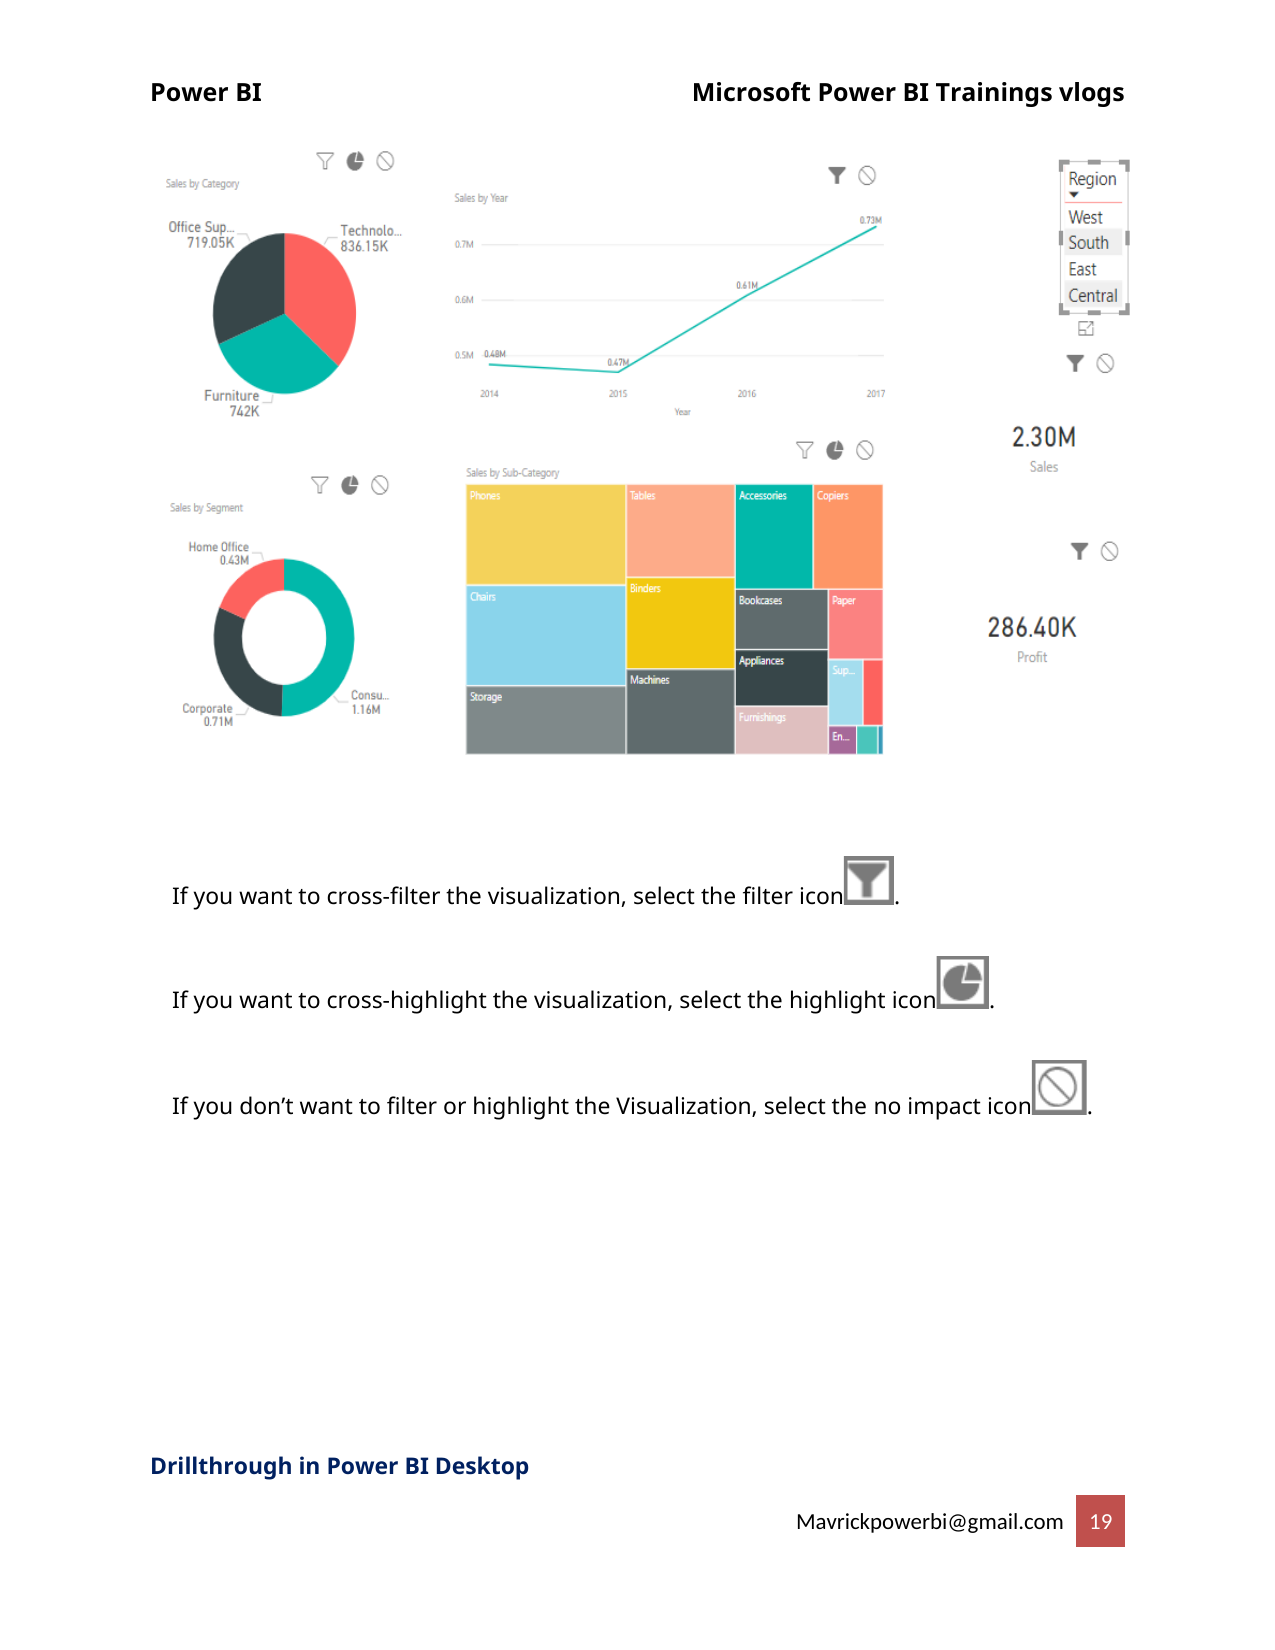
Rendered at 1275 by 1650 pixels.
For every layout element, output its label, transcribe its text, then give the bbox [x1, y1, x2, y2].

picture [936, 956, 989, 1009]
picture [843, 856, 894, 905]
picture [1031, 1060, 1087, 1115]
text Drillthrough in Power BI Desktop [150, 1450, 1125, 1481]
text If you don’t want to filter or highlight the Visualization, select the no impact icon. [172, 1060, 1125, 1121]
text If you want to cross-highlight the visualization, select the highlight icon. [172, 956, 1125, 1015]
text If you want to cross-filter the visualization, select the filter icon. [172, 857, 1125, 911]
picture [150, 150, 1134, 767]
